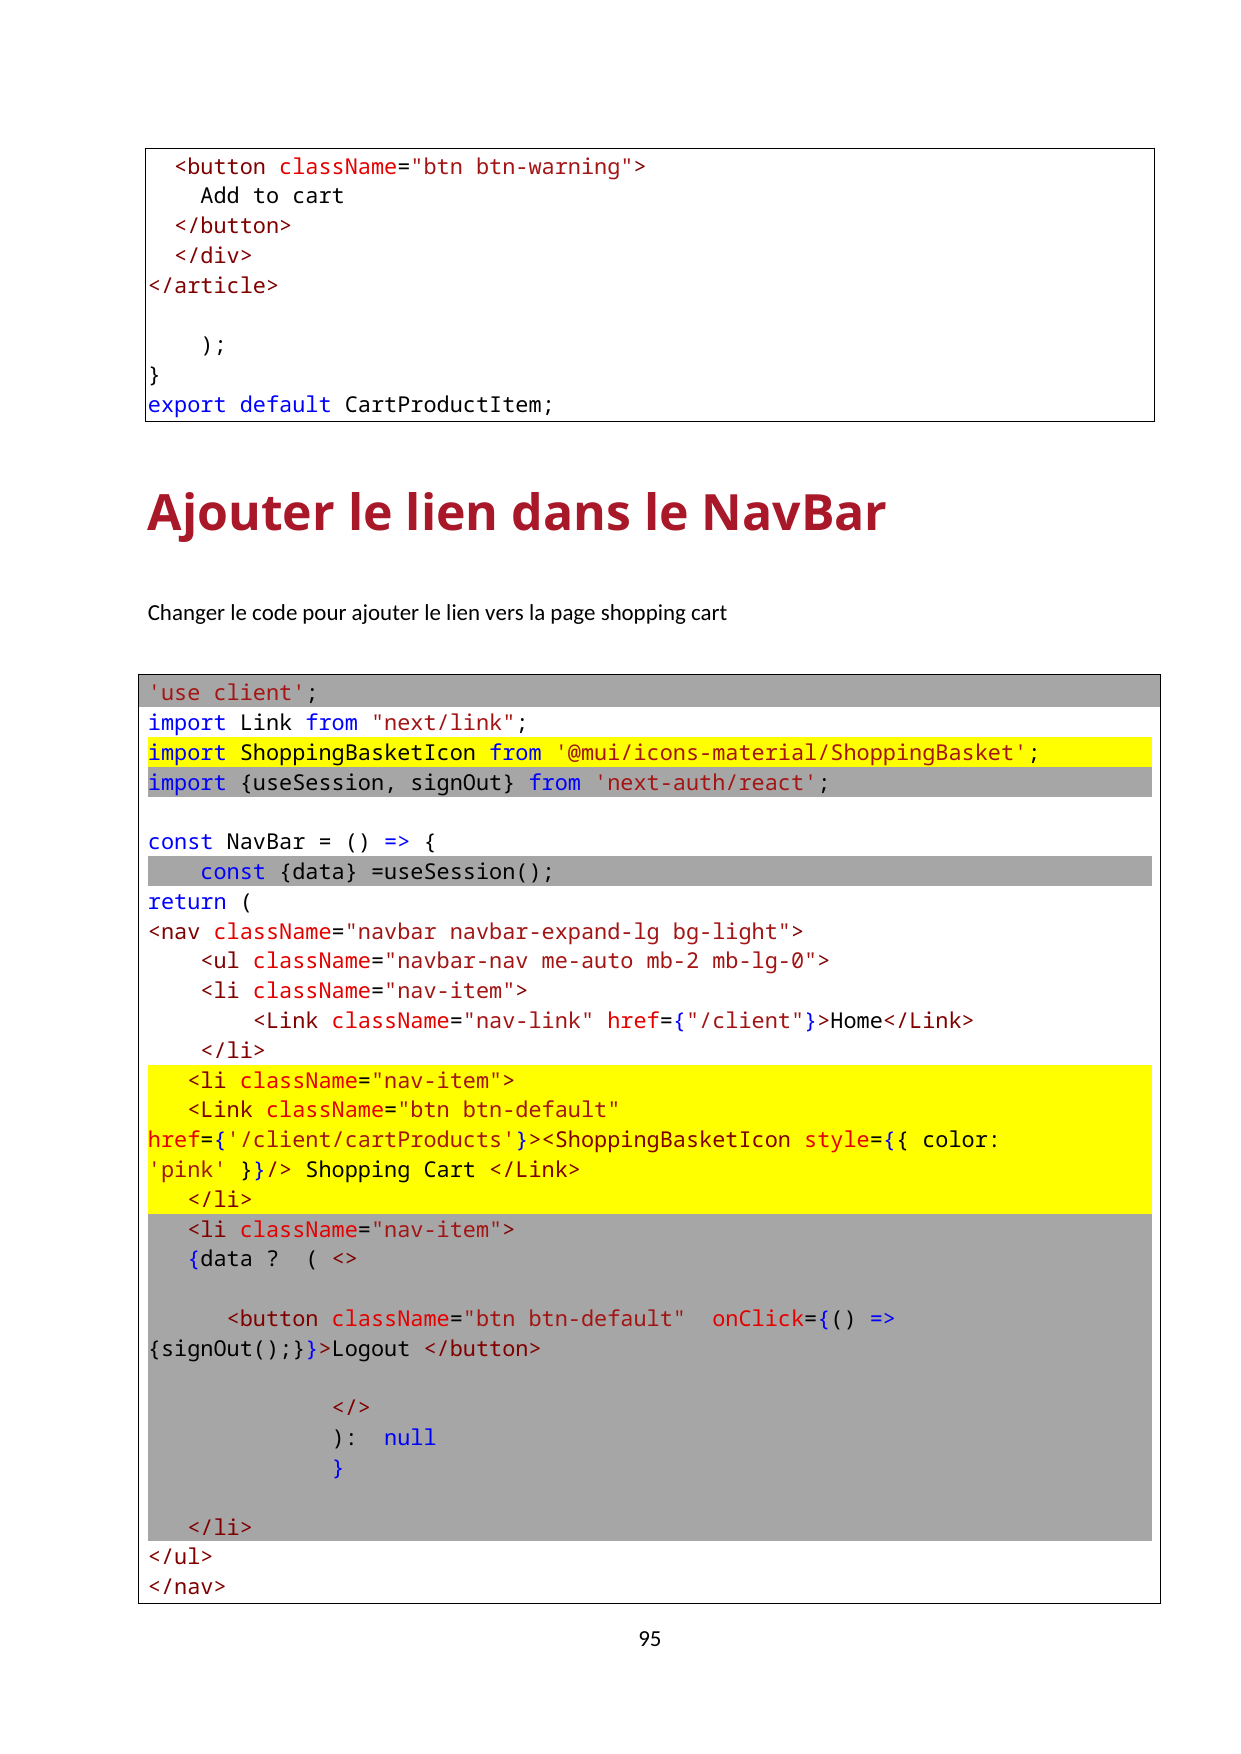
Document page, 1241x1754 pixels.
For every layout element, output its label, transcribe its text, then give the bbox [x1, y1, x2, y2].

text const {data} =useSession(); [148, 856, 1152, 886]
text 'use client'; [139, 675, 1160, 707]
text ); [148, 329, 1152, 359]
text <li className="nav-item"> [148, 975, 1152, 1005]
text </li> [148, 1512, 1152, 1541]
text </div> [148, 240, 1152, 270]
text import ShoppingBasketIcon from '@mui/icons-material/ShoppingBasket'; [148, 737, 1152, 767]
text </ul> [148, 1541, 1152, 1568]
text Add to cart [148, 181, 1152, 210]
text </button> [148, 210, 1152, 240]
text <nav className="navbar navbar-expand-lg bg-light"> [148, 916, 1152, 946]
text import Link from "next/link"; [148, 707, 1152, 737]
text <button className="btn btn-default" onClick={() => {signOut();}}>Logout </button> [148, 1303, 1152, 1363]
text export default CartProductItem; [146, 386, 1154, 421]
text <ul className="navbar-nav me-auto mb-2 mb-lg-0"> [148, 946, 1152, 975]
text } [148, 1452, 1152, 1482]
text </li> [148, 1184, 1152, 1214]
text {data ? ( <> [148, 1243, 1152, 1273]
subtitle Ajouter le lien dans le NavBar [148, 477, 1152, 545]
text } [148, 359, 1152, 386]
text <Link className="btn btn-default" href={'/client/cartProducts'}><ShoppingBasketIcon style={{ color: 'pink' }}/> Shopping Cart </Link> [148, 1094, 1152, 1184]
text const NavBar = () => { [148, 826, 1152, 856]
text </li> [148, 1035, 1152, 1065]
text <Link className="nav-link" href={"/client"}>Home</Link> [148, 1005, 1152, 1035]
text <li className="nav-item"> [148, 1214, 1152, 1243]
text </nav> [139, 1568, 1160, 1603]
text import {useSession, signOut} from 'next-auth/react'; [148, 767, 1152, 797]
text ): null [148, 1422, 1152, 1452]
text <li className="nav-item"> [148, 1065, 1152, 1094]
text <button className="btn btn-warning"> [146, 149, 1154, 181]
text return ( [148, 886, 1152, 916]
text </article> [148, 270, 1152, 300]
text </> [148, 1392, 1152, 1422]
text Changer le code pour ajouter le lien vers la page shopping cart [148, 598, 1152, 626]
